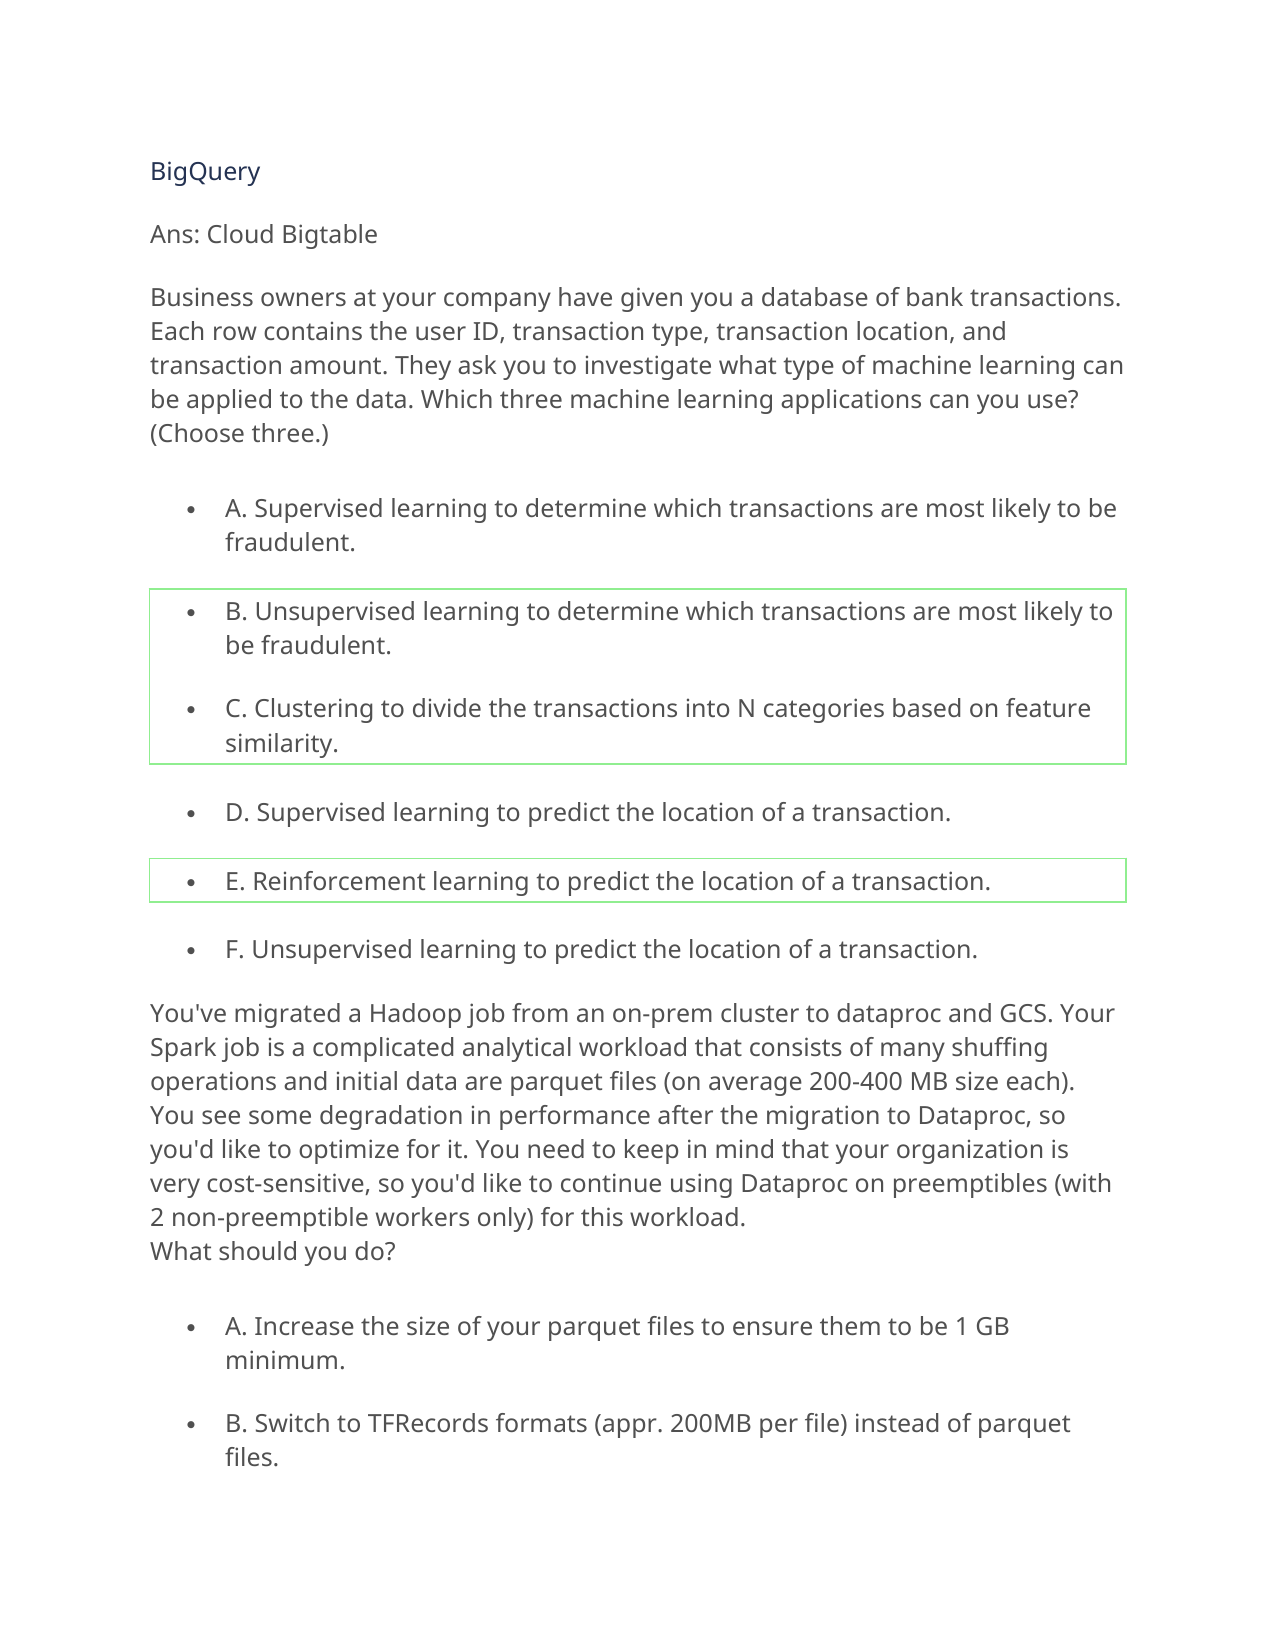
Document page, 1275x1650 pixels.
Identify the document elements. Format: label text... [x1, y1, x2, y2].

list A. Increase the size of your parquet files to ensure them to be 1 GB minimum. [187, 1308, 1125, 1377]
list B. Switch to TFRecords formats (appr. 200MB per file) instead of parquet files. [187, 1406, 1125, 1474]
list E. Reinforcement learning to predict the location of a transaction. [150, 859, 1125, 901]
text You've migrated a Hadoop job from an on-prem cluster to dataproc and GCS. Your Spark job is a complicated analytical workload that consists of many shuffing operations and initial data are parquet files (on average 200-400 MB size each). You see some degradation in performance after the migration to Dataproc, so you'd like to optimize for it. You need to keep in mind that your organization is very cost-sensitive, so you'd like to continue using Dataproc on preemptibles (with 2 non-preemptible workers only) for this workload. What should you do? [150, 995, 1125, 1268]
text Business owners at your company have given you a database of bank transactions. Each row contains the user ID, transaction type, transaction location, and transaction amount. They ask you to investigate what type of machine learning can be applied to the data. Which three machine learning applications can you use? (Choose three.) [150, 280, 1125, 450]
text BigQuery [150, 150, 1125, 187]
text Ans: Cloud Bigtable [150, 217, 1125, 251]
list D. Supervised learning to predict the location of a transaction. [187, 794, 1125, 828]
list B. Unsupervised learning to determine which transactions are most likely to be fraudulent. [150, 590, 1125, 662]
list F. Unsupervised learning to predict the location of a transaction. [187, 932, 1125, 966]
list C. Clustering to divide the transactions into N categories based on feature similarity. [150, 685, 1125, 763]
list A. Supervised learning to determine which transactions are most likely to be fraudulent. [187, 491, 1125, 559]
